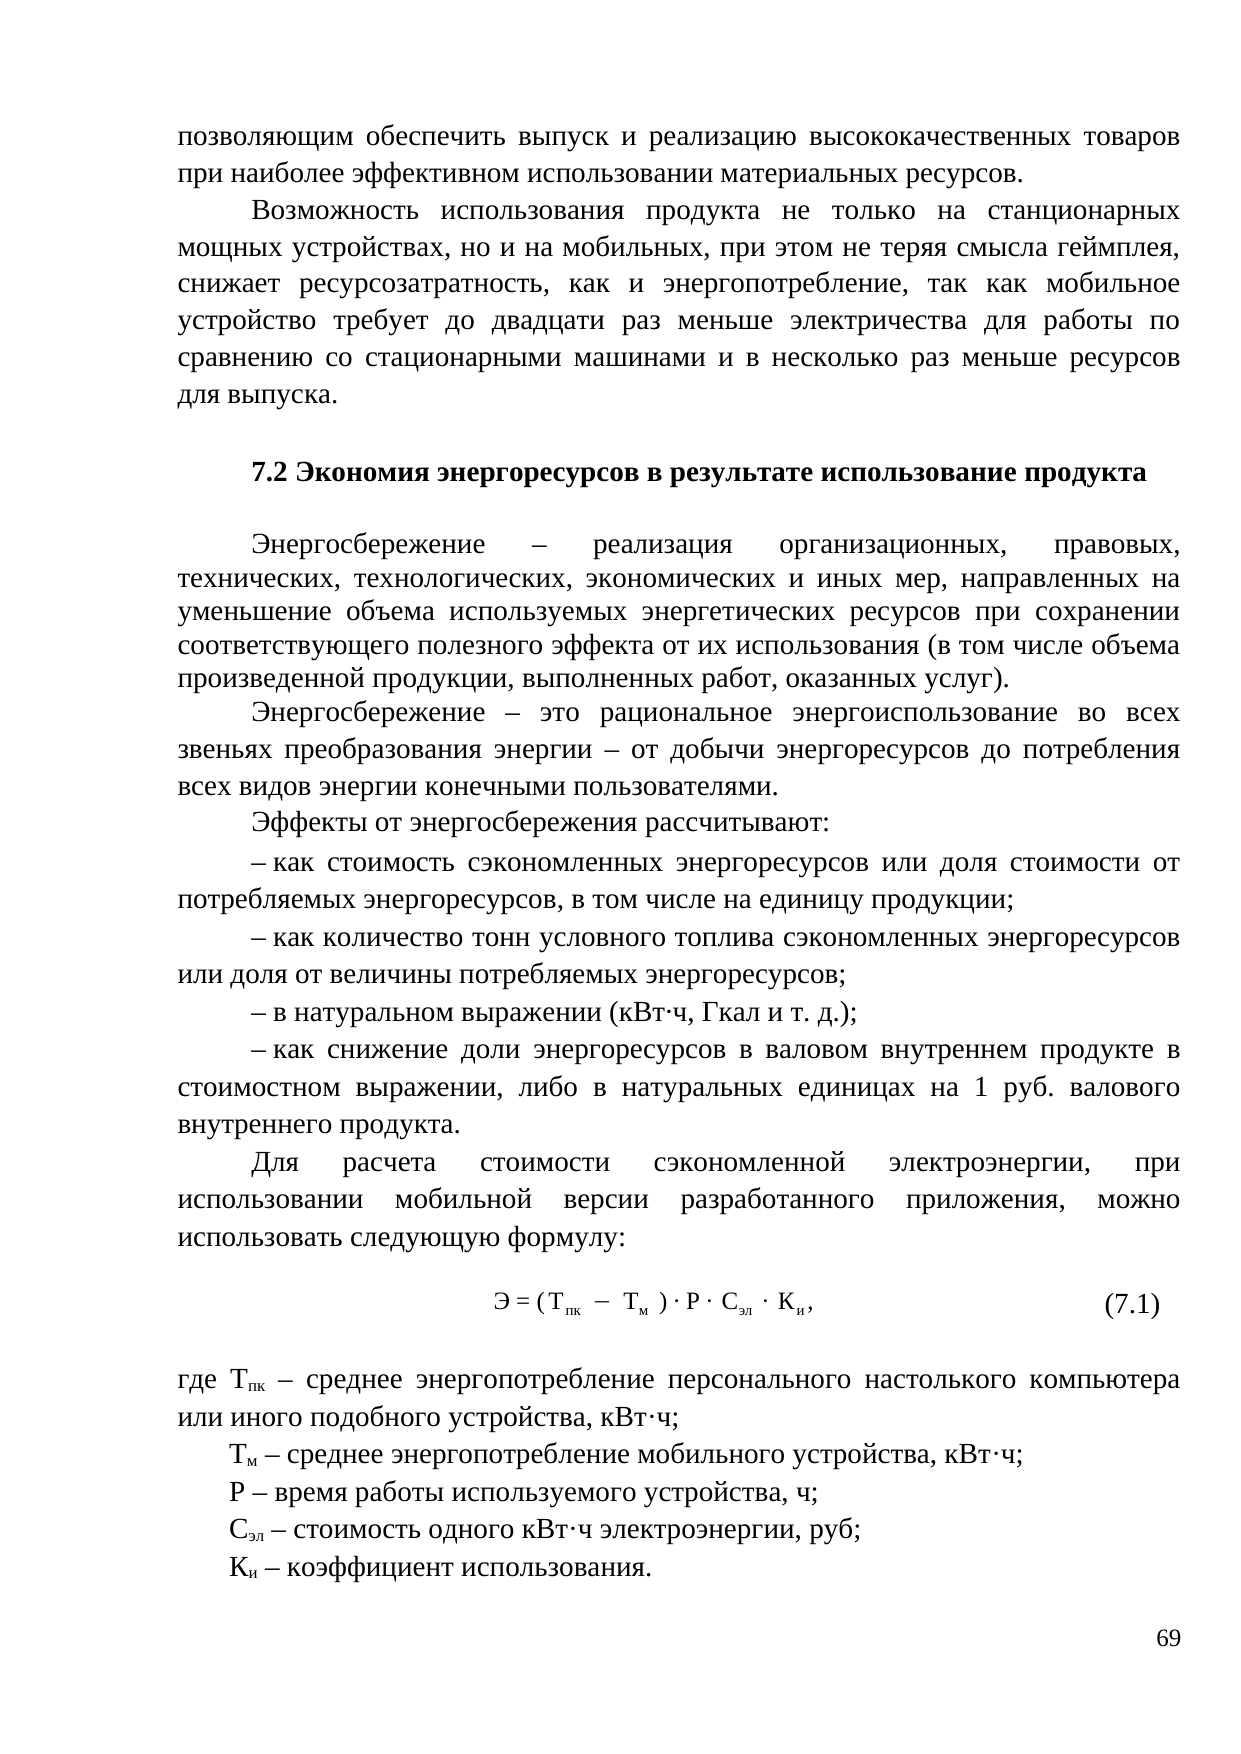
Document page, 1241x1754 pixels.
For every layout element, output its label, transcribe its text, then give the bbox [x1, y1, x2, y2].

list как количество тонн условного топлива сэкономленных энергоресурсов или доля от величины потребляемых энергоресурсов; [177, 916, 1181, 991]
subtitle 7.2 Экономия энергоресурсов в результате использование продукта [251, 454, 1181, 488]
text Ки – коэффициент использования. [177, 1545, 1181, 1583]
list как стоимость сэкономленных энергоресурсов или доля стоимости от потребляемых энергоресурсов, в том числе на единицу продукции; [177, 841, 1181, 916]
text (7.1) [399, 1283, 1181, 1320]
text Энергосбережение – это рациональное энергоиспользование во всех звеньях преобразования энергии – от добычи энергоресурсов до потребления всех видов энергии конечными пользователями. [177, 694, 1181, 801]
text где Тпк – среднее энергопотребление персонального настолького компьютера или иного подобного устройства, кВт·ч; [177, 1358, 1181, 1433]
text Энергосбережение – реализация организационных, правовых, технических, технологических, экономических и иных мер, направленных на уменьшение объема используемых энергетических ресурсов при сохранении соответствующего полезного эффекта от их использования (в том числе объема произведенной продукции, выполненных работ, оказанных услуг). [177, 526, 1181, 694]
text P – время работы используемого устройства, ч; [177, 1470, 1181, 1508]
text Эффекты от энергосбережения рассчитывают: [177, 804, 1181, 838]
list как снижение доли энергоресурсов в валовом внутреннем продукте в стоимостном выражении, либо в натуральных единицах на 1 руб. валового внутреннего продукта. [177, 1029, 1181, 1141]
text Тм – среднее энергопотребление мобильного устройства, кВт·ч; [177, 1433, 1181, 1470]
text Возможность использования продукта не только на станционарных мощных устройствах, но и на мобильных, при этом не теряя смысла геймплея, снижает ресурсозатратность, как и энергопотребление, так как мобильное устройство требует до двадцати раз меньше электричества для работы по сравнению со стационарными машинами и в несколько раз меньше ресурсов для выпуска. [177, 192, 1181, 410]
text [177, 118, 1181, 188]
text Для расчета стоимости сэкономленной электроэнергии, при использовании мобильной версии разработанного приложения, можно использовать следующую формулу: [177, 1141, 1181, 1254]
list в натуральном выражении (кВт∙ч, Гкал и т. д.); [177, 991, 1181, 1029]
text Сэл – стоимость одного кВт·ч электроэнергии, руб; [177, 1508, 1181, 1545]
